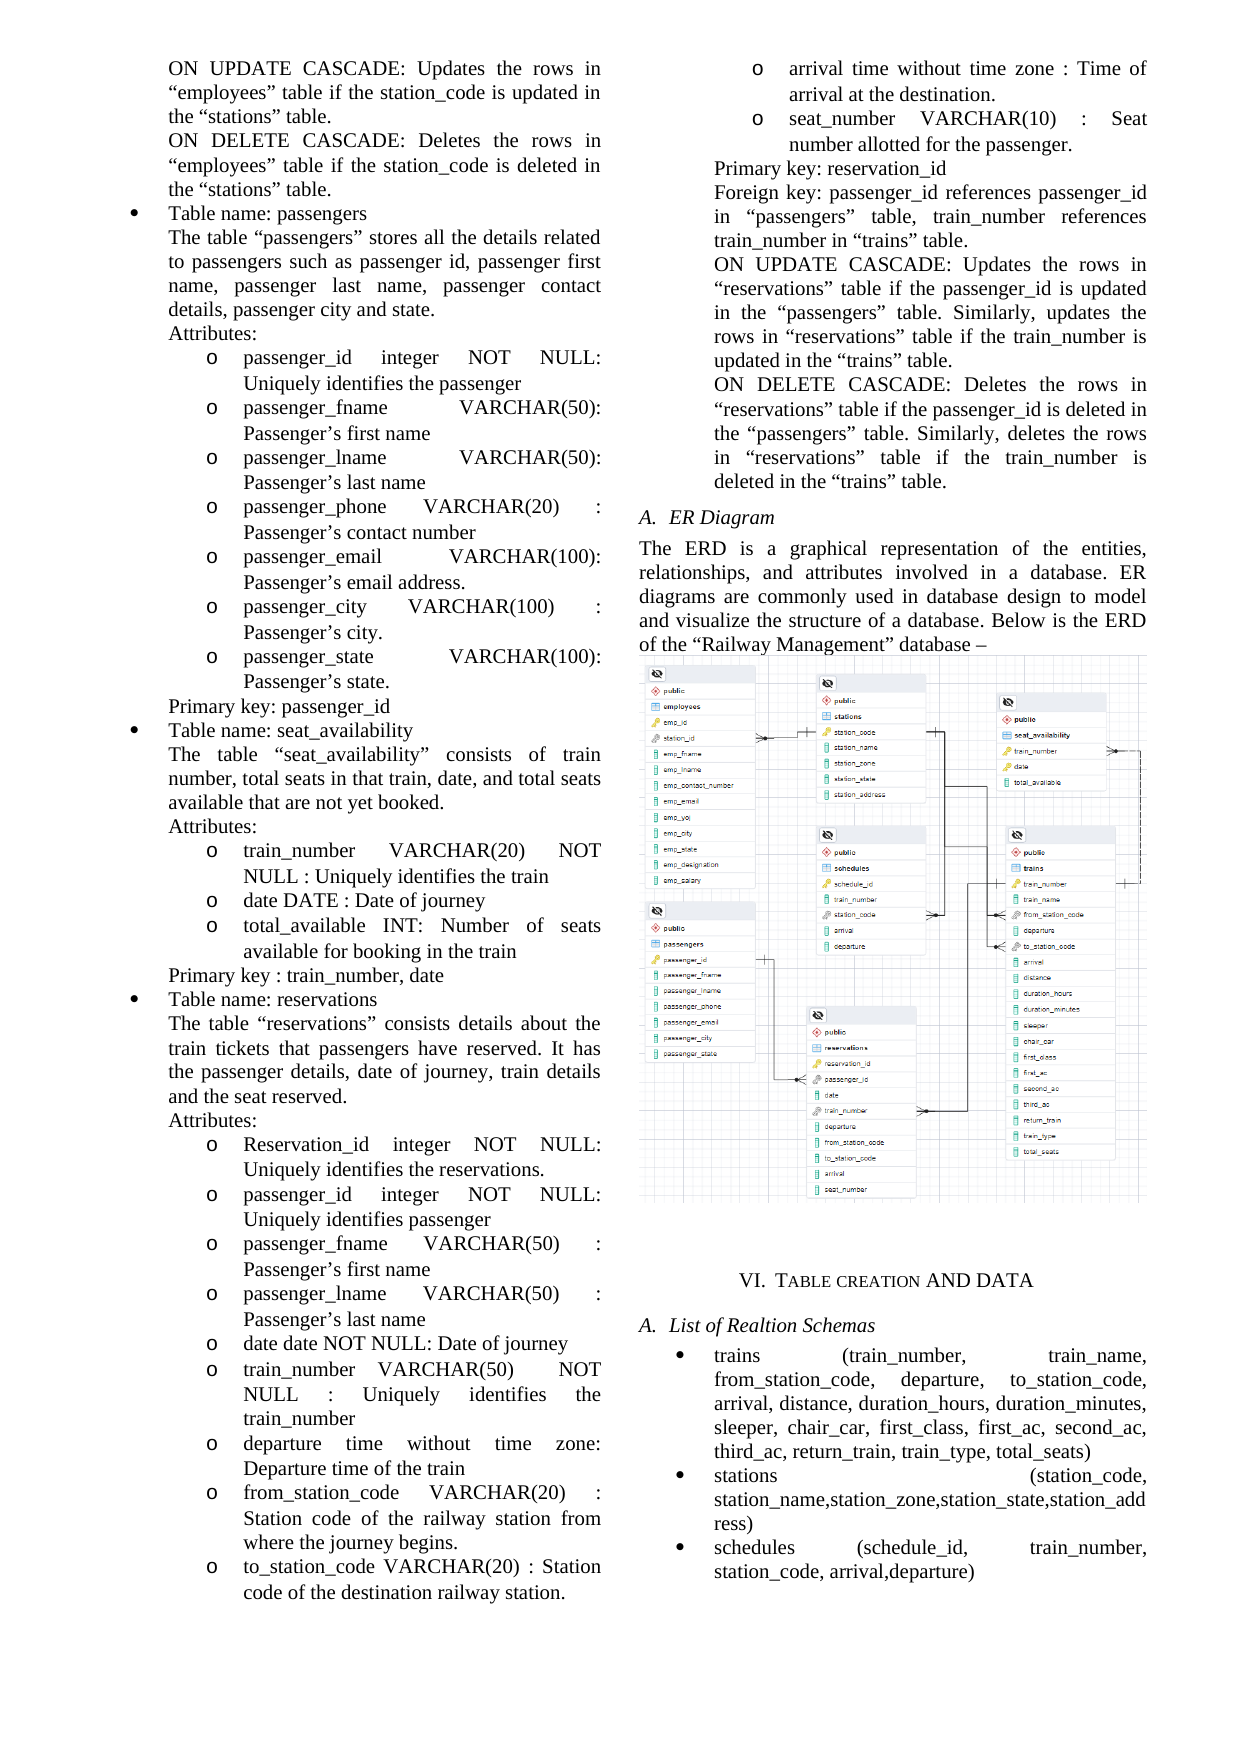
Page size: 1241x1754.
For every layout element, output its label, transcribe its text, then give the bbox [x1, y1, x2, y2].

list seat_number VARCHAR(10) : Seat number allotted for the passenger. [751, 106, 1147, 156]
subtitle ER Diagram [639, 505, 1147, 529]
list passenger_fname VARCHAR(50) : Passenger’s first name [206, 1231, 601, 1281]
list departure time without time zone: Departure time of the train [206, 1430, 601, 1480]
list Table name: passengers [131, 201, 601, 225]
text The table “reservations” consists details about the train tickets that passengers have reserved. It has the passenger details, date of journey, train details and the seat reserved. [168, 1011, 601, 1108]
list train_number VARCHAR(50) NOT NULL : Uniquely identifies the train_number [206, 1357, 601, 1430]
list Table name: reservations [131, 987, 601, 1011]
text Attributes: [168, 1108, 601, 1132]
text ON UPDATE CASCADE: Updates the rows in “employees” table if the station_code is updated in the “stations” table. [168, 56, 601, 128]
list passenger_state VARCHAR(100): Passenger’s state. [206, 644, 601, 693]
list schedules (schedule_id, train_number, station_code, arrival,departure) [676, 1535, 1147, 1583]
list to_station_code VARCHAR(20) : Station code of the destination railway station. [206, 1554, 601, 1604]
list passenger_lname VARCHAR(50): Passenger’s last name [206, 444, 601, 494]
subtitle Table creation AND DATA [639, 1268, 1147, 1292]
list date date NOT NULL: Date of journey [206, 1331, 601, 1357]
text The table “seat_availability” consists of train number, total seats in that train, date, and total seats available that are not yet booked. [168, 742, 601, 814]
list total_available INT: Number of seats available for booking in the train [206, 913, 601, 963]
text ON UPDATE CASCADE: Updates the rows in “reservations” table if the passenger_id is updated in the “passengers” table. Similarly, updates the rows in “reservations” table if the train_number is updated in the “trains” table. [714, 252, 1147, 372]
text Foreign key: passenger_id references passenger_id in “passengers” table, train_number references train_number in “trains” table. [714, 180, 1147, 252]
list passenger_id integer NOT NULL: Uniquely identifies passenger [206, 1181, 601, 1231]
text The table “passengers” stores all the details related to passengers such as passenger id, passenger first name, passenger last name, passenger contact details, passenger city and state. [168, 225, 601, 321]
text ON DELETE CASCADE: Deletes the rows in “reservations” table if the passenger_id is deleted in the “passengers” table. Similarly, deletes the rows in “reservations” table if the train_number is deleted in the “trains” table. [714, 372, 1147, 493]
picture [639, 655, 1147, 1203]
text Primary key: reservation_id [714, 156, 1147, 180]
list train_number VARCHAR(20) NOT NULL : Uniquely identifies the train [206, 838, 601, 888]
list passenger_email VARCHAR(100): Passenger’s email address. [206, 544, 601, 594]
list passenger_id integer NOT NULL: Uniquely identifies the passenger [206, 345, 601, 395]
list passenger_lname VARCHAR(50) : Passenger’s last name [206, 1281, 601, 1331]
list passenger_fname VARCHAR(50): Passenger’s first name [206, 395, 601, 444]
list stations (station_code, station_name,station_zone,station_state,station_address) [676, 1463, 1147, 1535]
list date DATE : Date of journey [206, 888, 601, 913]
list arrival time without time zone : Time of arrival at the destination. [751, 56, 1147, 106]
text ON DELETE CASCADE: Deletes the rows in “employees” table if the station_code is deleted in the “stations” table. [168, 128, 601, 201]
list passenger_city VARCHAR(100) : Passenger’s city. [206, 594, 601, 644]
text The ERD is a graphical representation of the entities, relationships, and attributes involved in a database. ER diagrams are commonly used in database design to model and visualize the structure of a database. Below is the ERD of the “Railway Management” database – [639, 536, 1147, 655]
list Table name: seat_availability [131, 718, 601, 742]
text Attributes: [168, 321, 601, 345]
list Reservation_id integer NOT NULL: Uniquely identifies the reservations. [206, 1132, 601, 1181]
text Attributes: [168, 814, 601, 838]
text Primary key: passenger_id [168, 693, 601, 718]
subtitle List of Realtion Schemas [639, 1312, 1147, 1337]
list passenger_phone VARCHAR(20) : Passenger’s contact number [206, 494, 601, 544]
list from_station_code VARCHAR(20) : Station code of the railway station from where the journey begins. [206, 1480, 601, 1554]
text Primary key : train_number, date [168, 963, 601, 987]
list trains (train_number, train_name, from_station_code, departure, to_station_code, arrival, distance, duration_hours, duration_minutes, sleeper, chair_car, first_class, first_ac, second_ac, third_ac, return_train, train_type, total_seats) [676, 1343, 1147, 1463]
